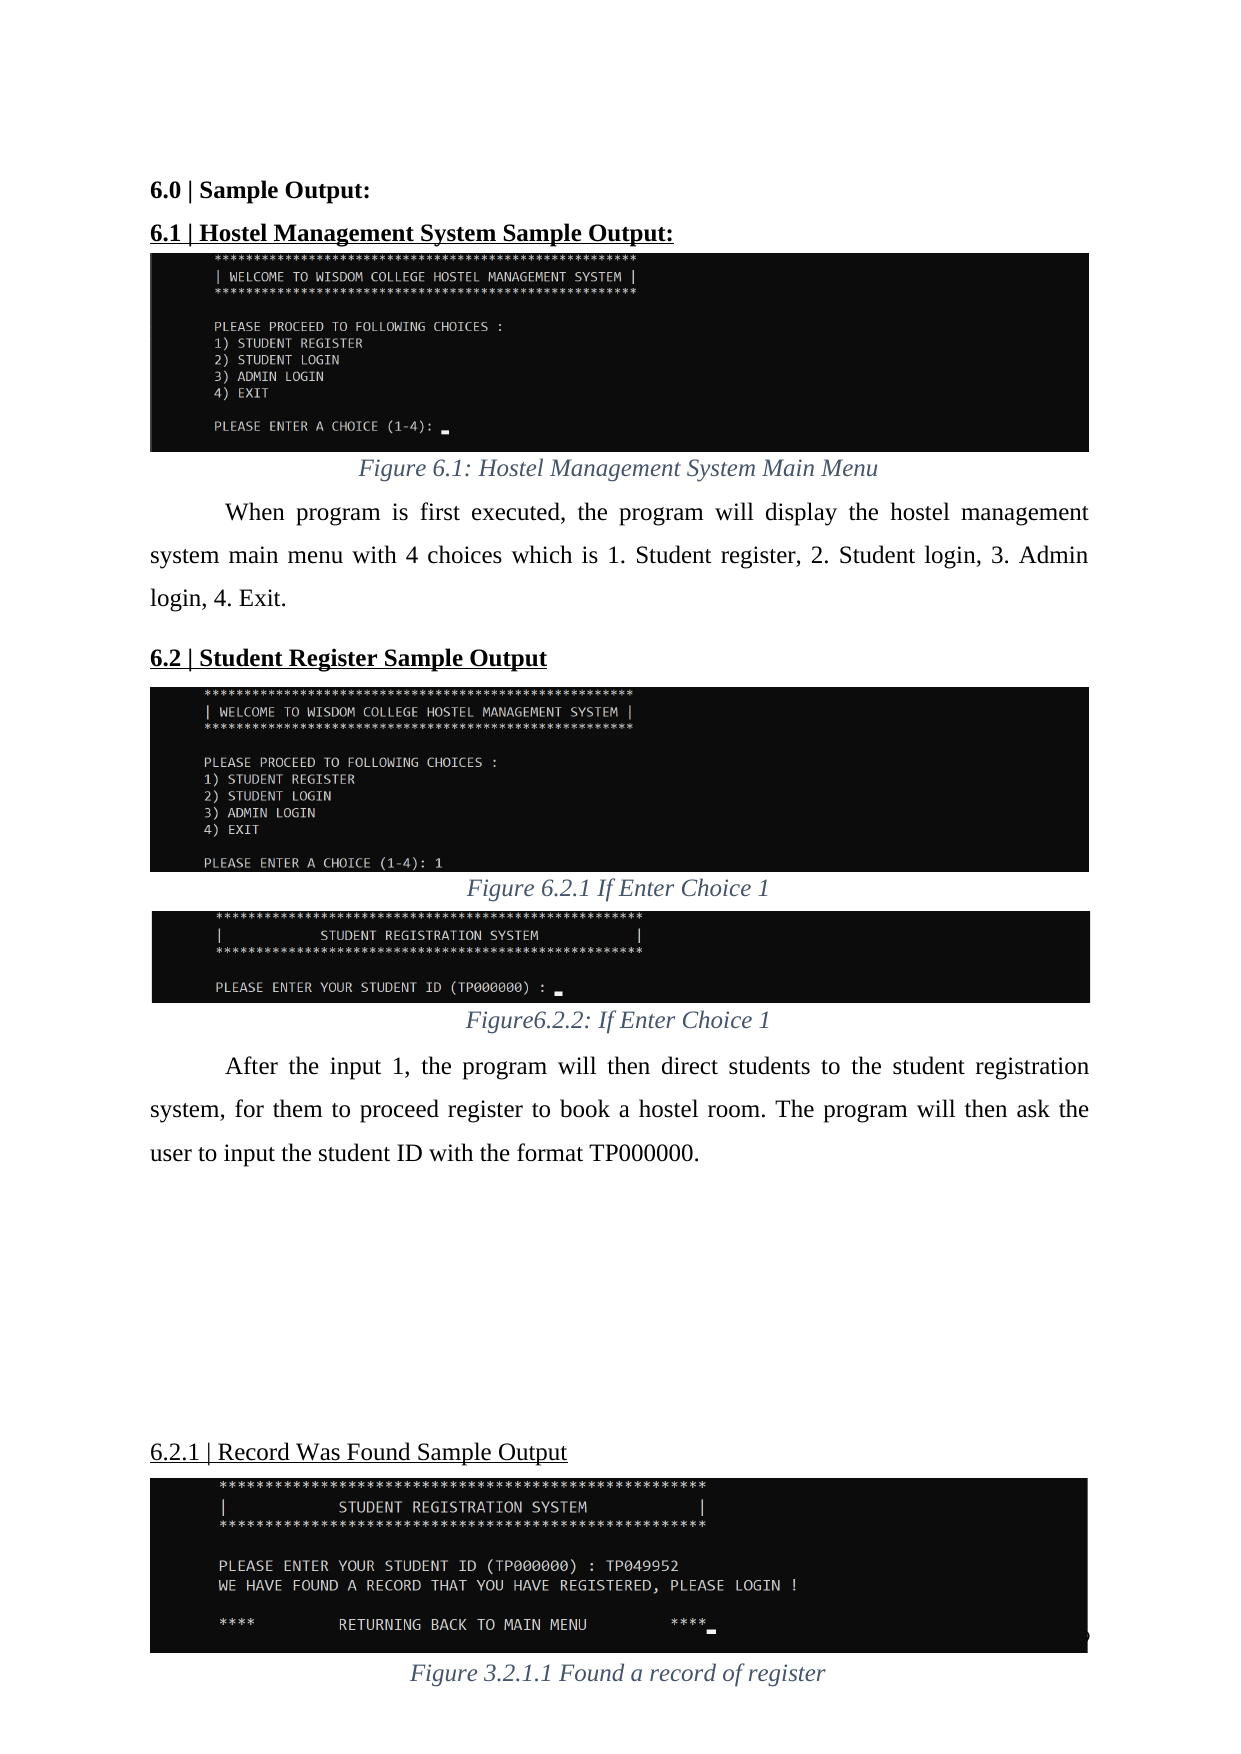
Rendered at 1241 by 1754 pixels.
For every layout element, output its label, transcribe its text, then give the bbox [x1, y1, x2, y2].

picture [151, 911, 1091, 1003]
subtitle 6.0 | Sample Output: [150, 175, 1090, 204]
picture [150, 687, 1089, 872]
text 6.1 | Hostel Management System Sample Output: [150, 218, 1090, 247]
picture [150, 253, 1089, 452]
picture [150, 1478, 1088, 1653]
subtitle 6.2 | Student Register Sample Output [150, 643, 1090, 672]
text 6.2.1 | Record Was Found Sample Output [150, 1437, 1090, 1465]
